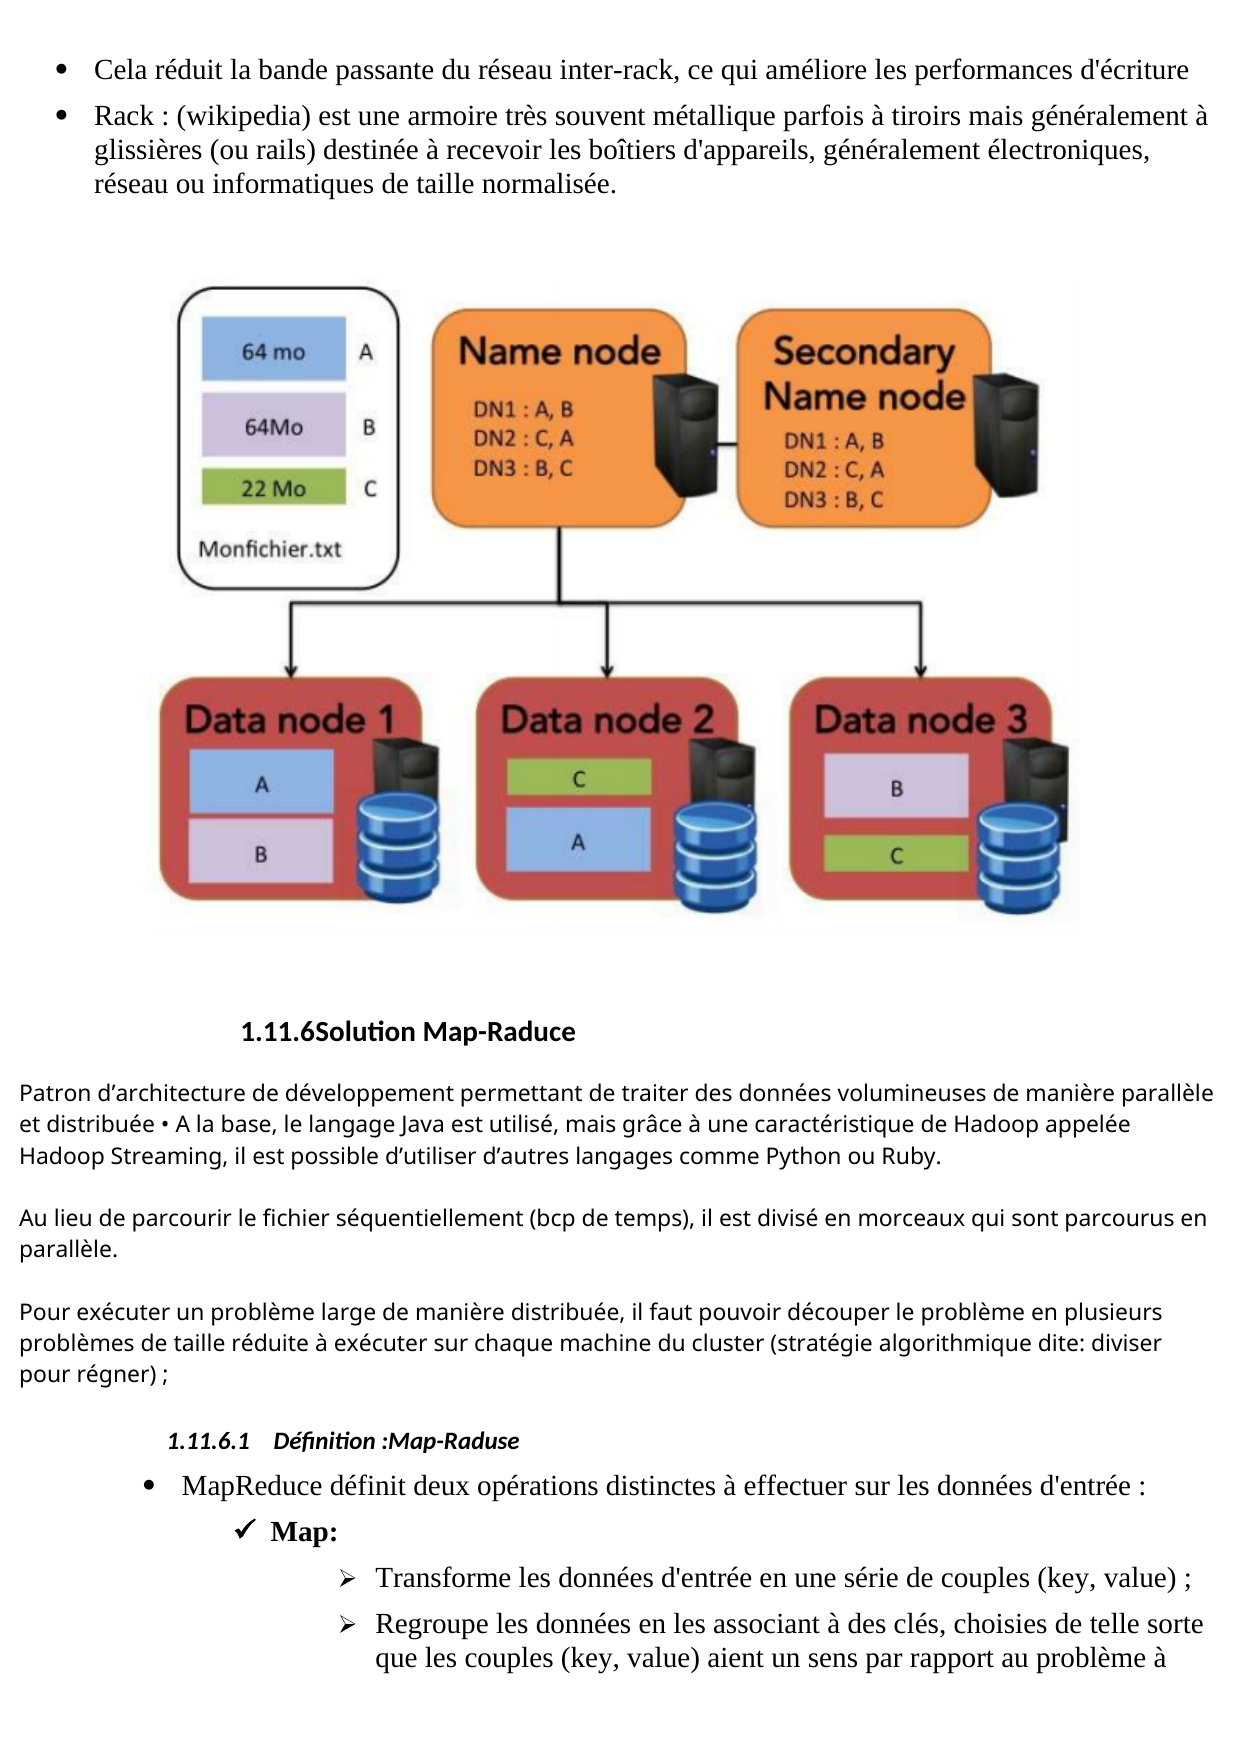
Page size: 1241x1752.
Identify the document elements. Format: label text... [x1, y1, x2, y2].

text Au lieu de parcourir le fichier séquentiellement (bcp de temps), il est divisé en morceaux qui sont parcourus en parallèle. [19, 1202, 1219, 1265]
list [338, 1606, 1219, 1673]
subtitle Définition :Map-Raduse [166, 1425, 1219, 1456]
list Cela réduit la bande passante du réseau inter-rack, ce qui améliore les performances d'écriture [56, 52, 1219, 86]
list Map: [233, 1514, 1219, 1548]
picture [93, 257, 1202, 963]
text Patron d’architecture de développement permettant de traiter des données volumineuses de manière parallèle et distribuée • A la base, le langage Java est utilisé, mais grâce à une caractéristique de Hadoop appelée Hadoop Streaming, il est possible d’utiliser d’autres langages comme Python ou Ruby. [19, 1077, 1219, 1171]
list Rack : (wikipedia) est une armoire très souvent métallique parfois à tiroirs mais généralement à glissières (ou rails) destinée à recevoir les boîtiers d'appareils, généralement électroniques, réseau ou informatiques de taille normalisée. [56, 98, 1219, 199]
list Transforme les données d'entrée en une série de couples (key, value) ; [338, 1560, 1219, 1594]
subtitle Solution Map-Raduce [240, 1013, 1219, 1048]
list MapReduce définit deux opérations distinctes à effectuer sur les données d'entrée : [144, 1468, 1219, 1502]
text Pour exécuter un problème large de manière distribuée, il faut pouvoir découper le problème en plusieurs problèmes de taille réduite à exécuter sur chaque machine du cluster (stratégie algorithmique dite: diviser pour régner) ; [19, 1296, 1219, 1390]
